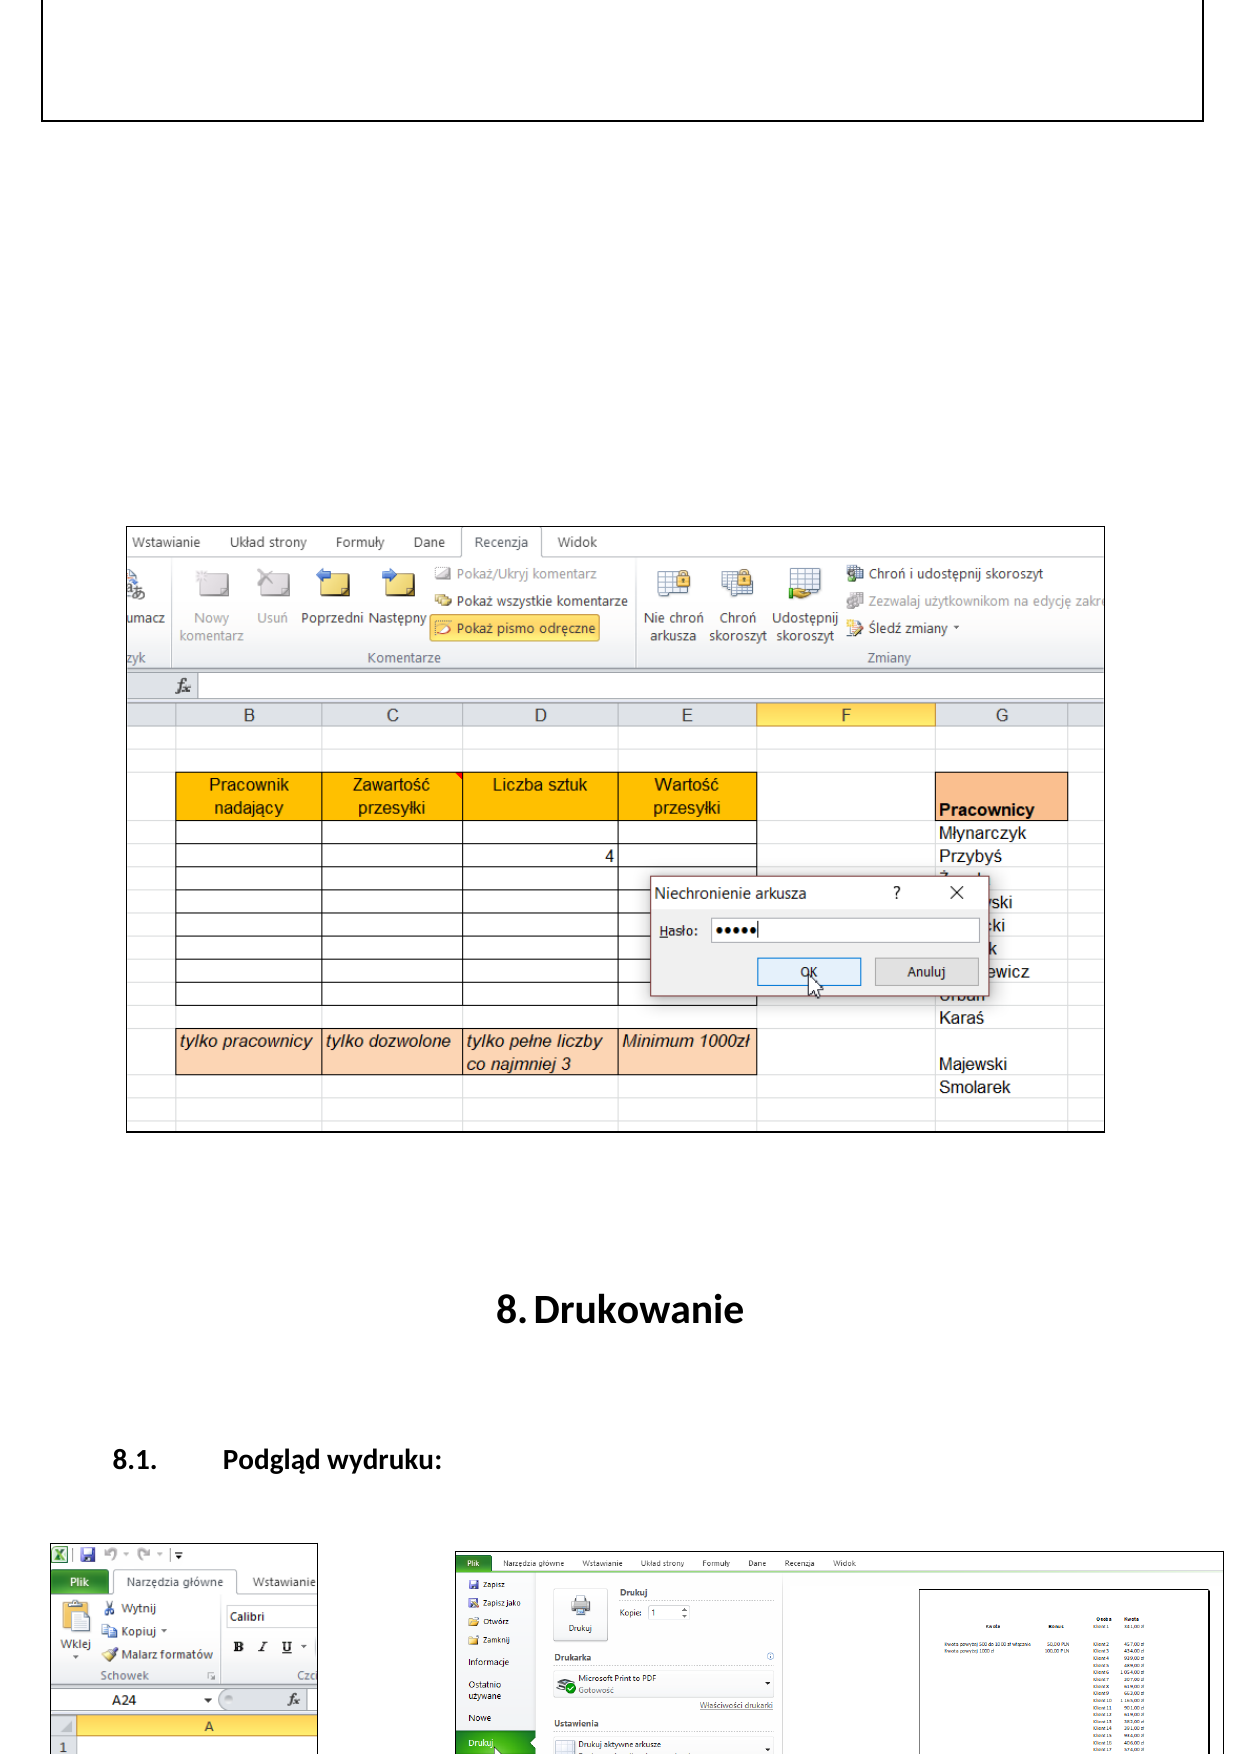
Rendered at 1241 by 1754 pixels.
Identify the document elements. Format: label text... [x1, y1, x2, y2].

picture [456, 1552, 1223, 1754]
subtitle Podgląd wydruku: [112, 1441, 1165, 1477]
picture [51, 1544, 317, 1754]
picture [127, 527, 1104, 1131]
subtitle Drukowanie [75, 1283, 1165, 1333]
